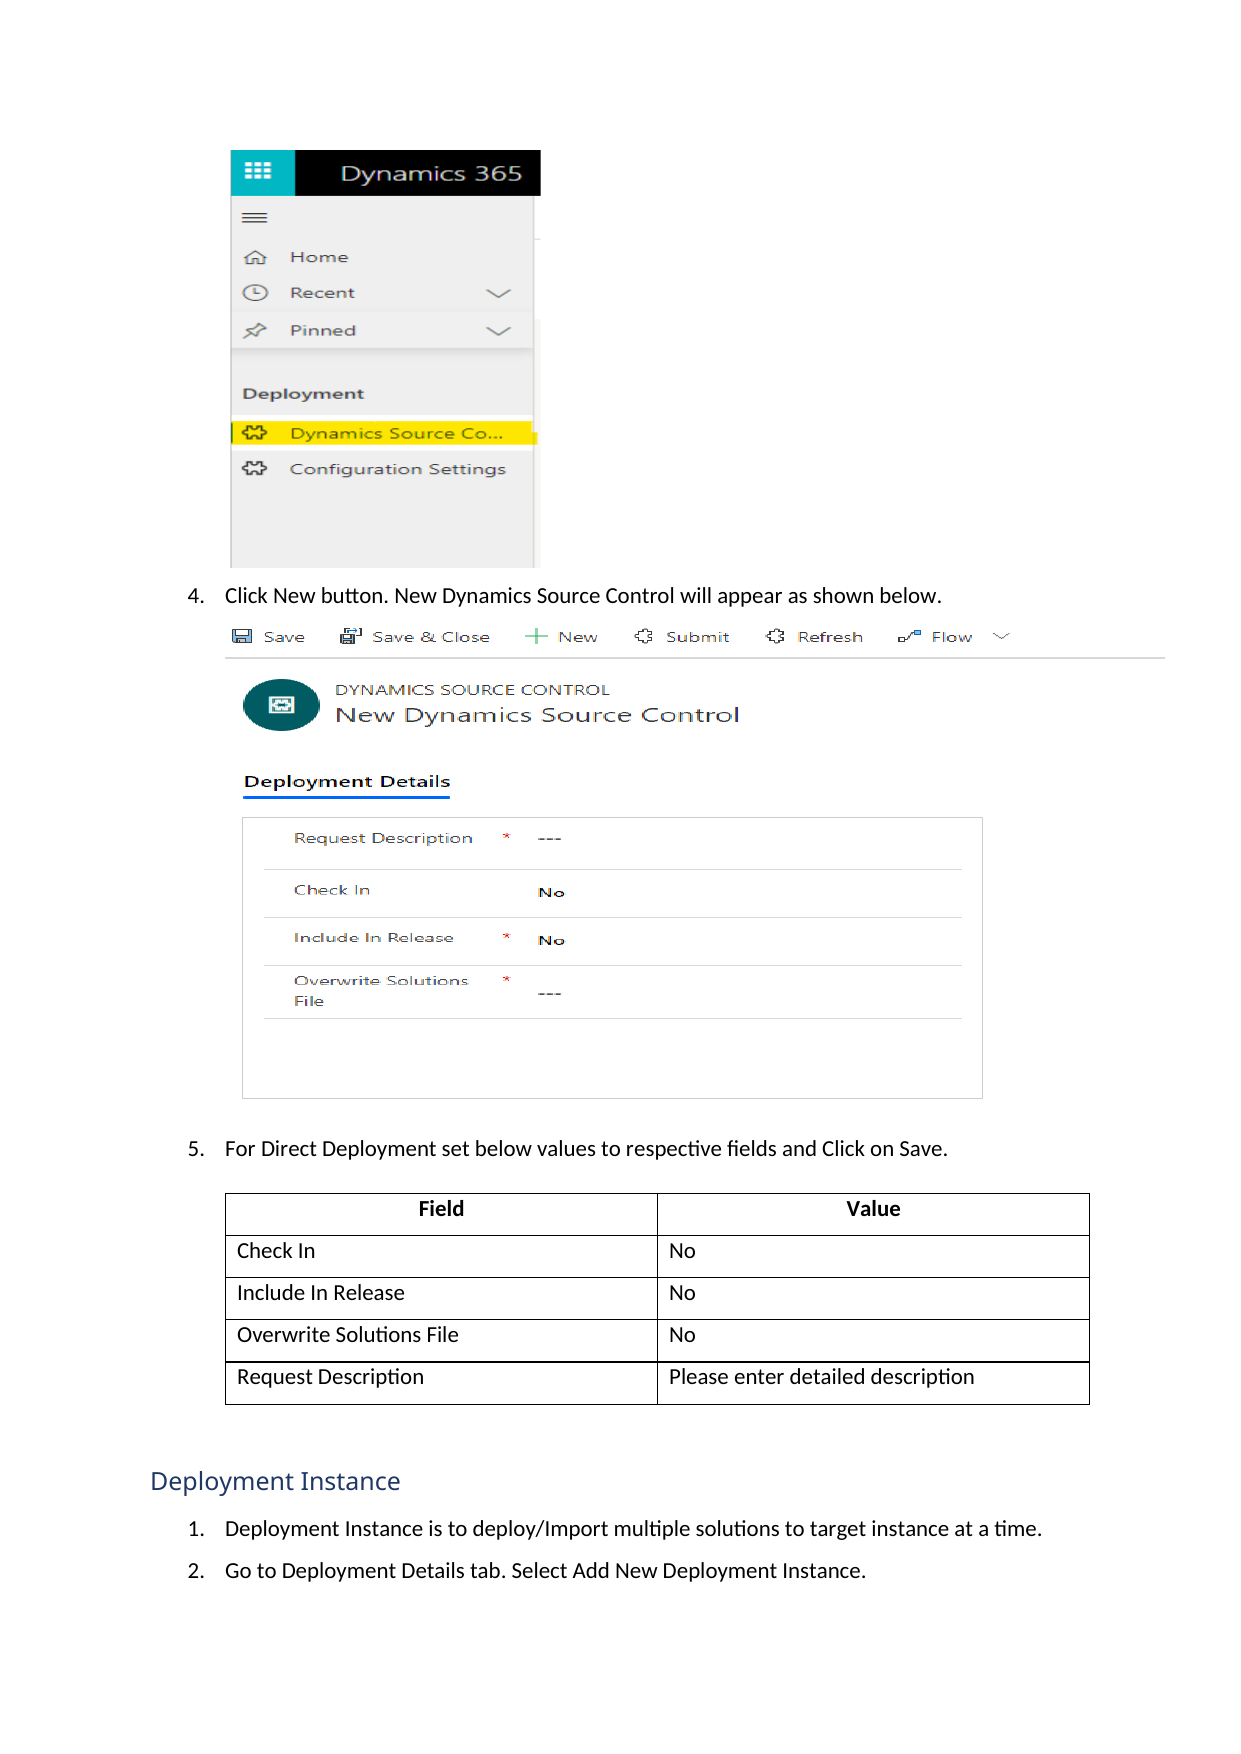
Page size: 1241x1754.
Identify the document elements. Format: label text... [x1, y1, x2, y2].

table_cell Overwrite Solutions File [226, 1320, 657, 1361]
list Deployment Instance is to deploy/Import multiple solutions to target instance at a time. [187, 1514, 1090, 1542]
picture [225, 623, 1166, 1120]
table_header Field [226, 1194, 657, 1235]
picture [225, 150, 541, 568]
table_cell Include In Release [226, 1278, 657, 1319]
table_header Value [658, 1194, 1089, 1235]
table_cell No [658, 1278, 1089, 1319]
table_cell Check In [226, 1236, 657, 1277]
list For Direct Deployment set below values to respective fields and Click on Save. [187, 1134, 1090, 1162]
table_cell Request Description [226, 1363, 657, 1403]
list Go to Deployment Details tab. Select Add New Deployment Instance. [187, 1556, 1090, 1584]
table_cell No [658, 1320, 1089, 1361]
table_cell No [658, 1236, 1089, 1277]
table_cell Please enter detailed description [658, 1363, 1089, 1403]
subtitle Deployment Instance [150, 1463, 1090, 1497]
list Click New button. New Dynamics Source Control will appear as shown below. [187, 581, 1090, 609]
